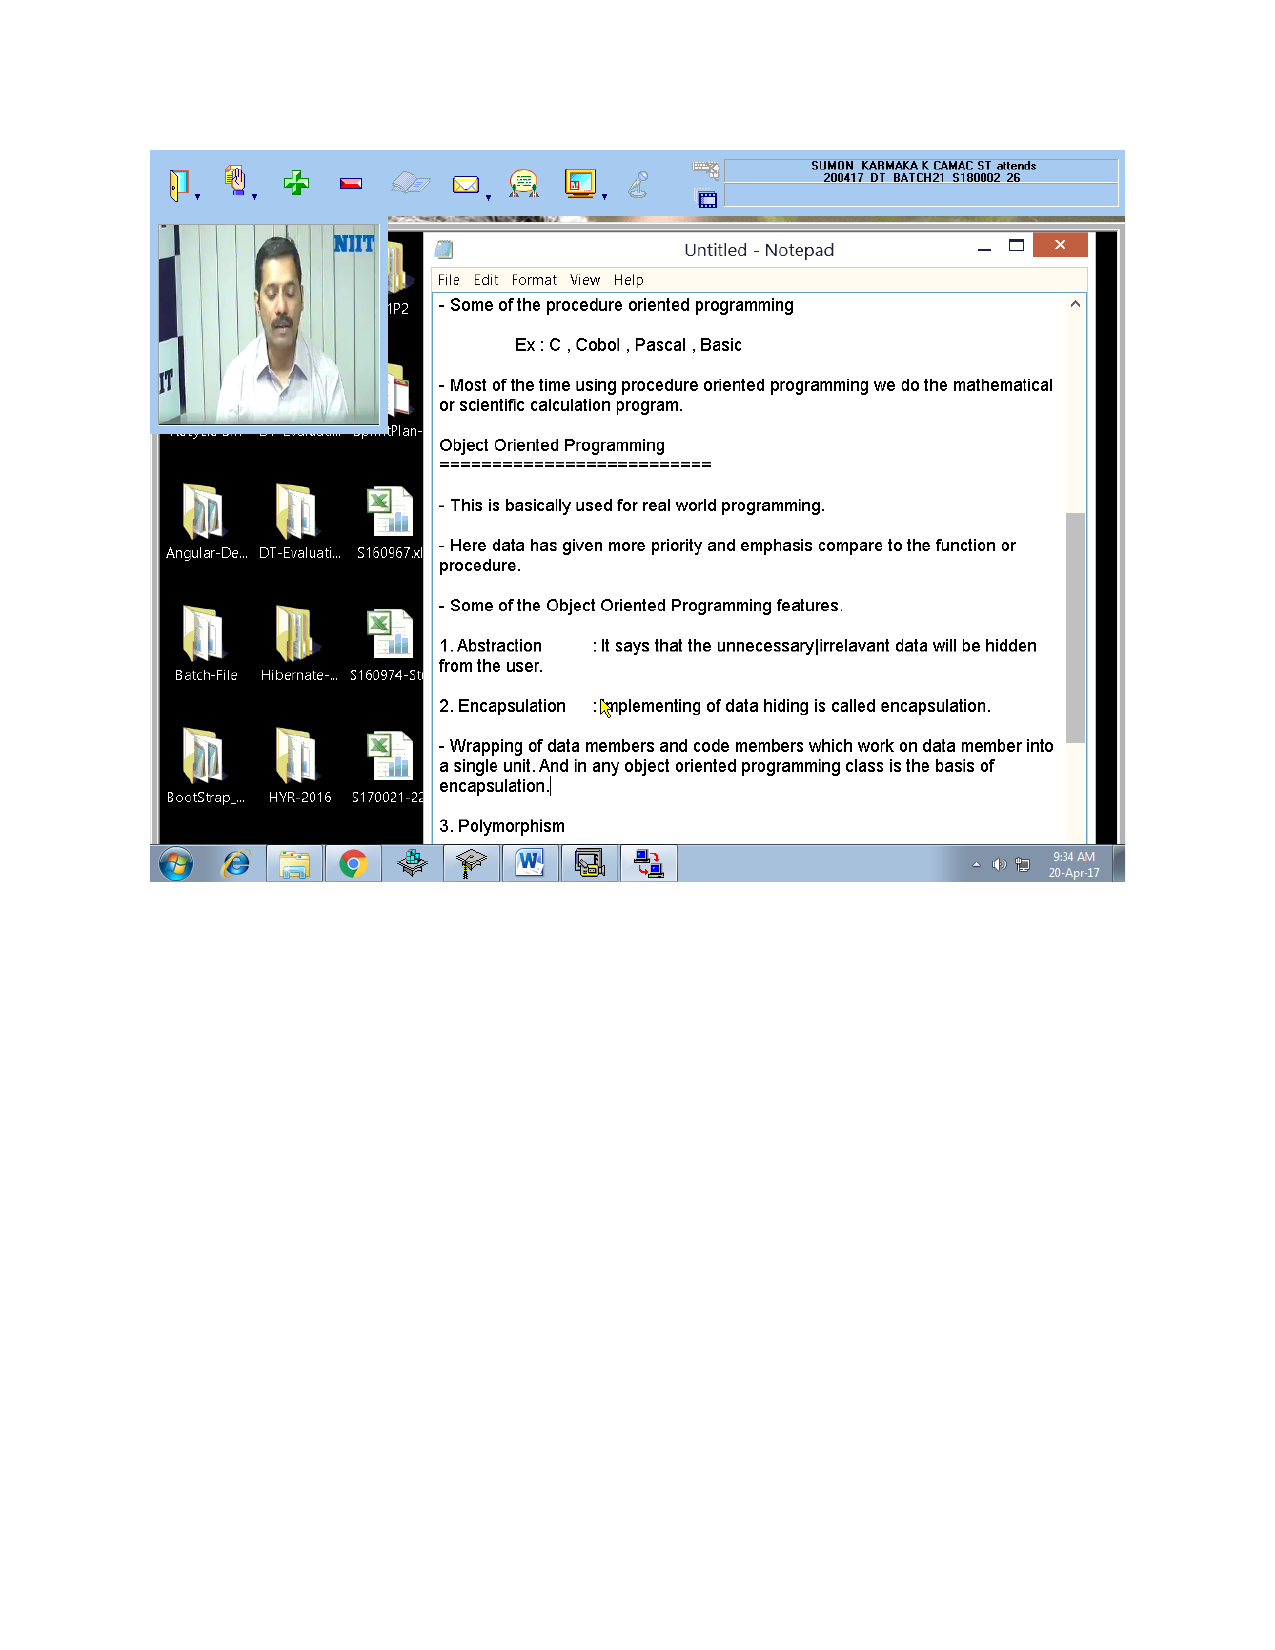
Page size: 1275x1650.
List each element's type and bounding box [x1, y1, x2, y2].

picture [150, 150, 1125, 882]
